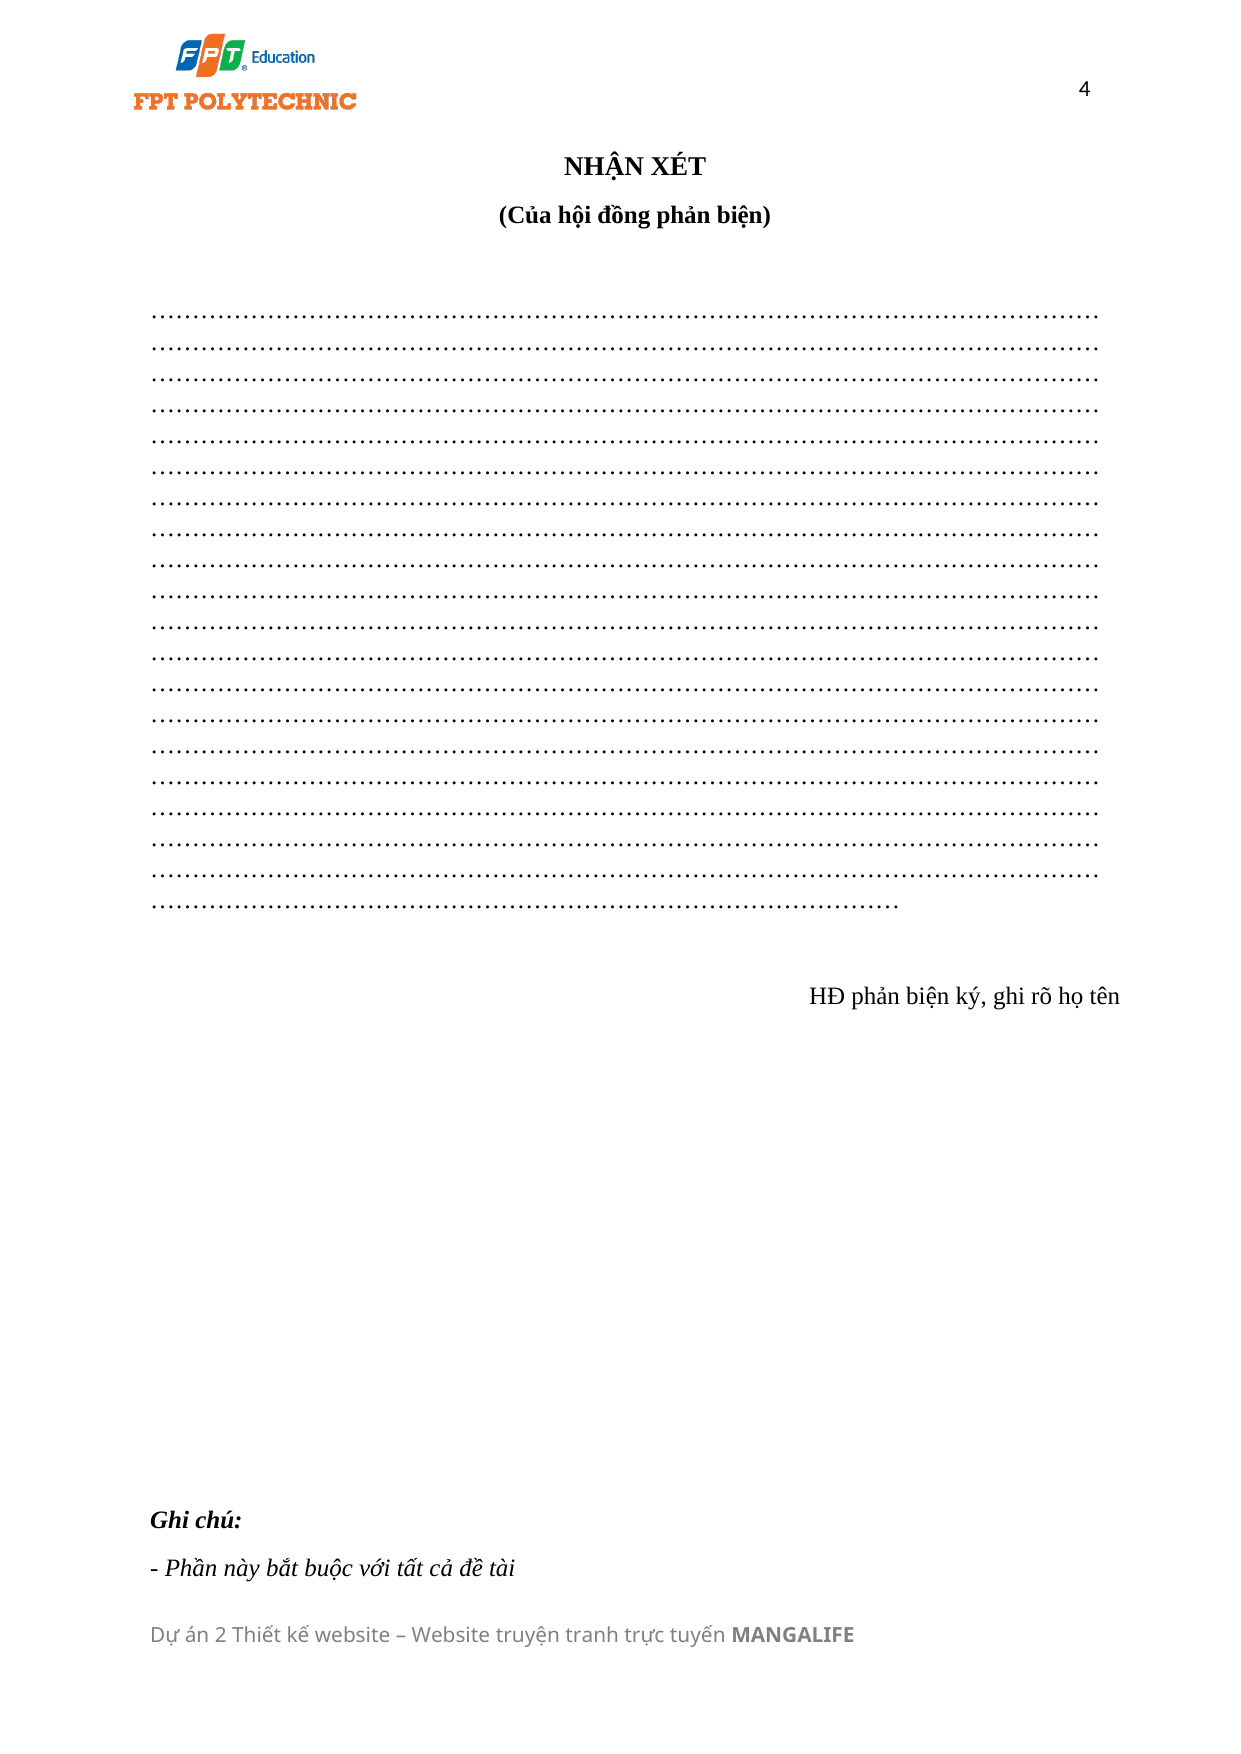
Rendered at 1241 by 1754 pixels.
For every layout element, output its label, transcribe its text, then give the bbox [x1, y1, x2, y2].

text - Phần này bắt buộc với tất cả đề tài [150, 1553, 1120, 1582]
text HĐ phản biện ký, ghi rõ họ tên [150, 981, 1120, 1009]
text (Của hội đồng phản biện) [150, 200, 1120, 229]
text …………………………………………………………………………………………………………………………………………………………………………………………………………………………………………………………………………………………………………………………………………………………………………………………………………………………………………………………………………………………………………………………………………………………………………………………………………………………………………………………………………………………………………………………………………………………………………………………………………………………………………………………………………………………………………………………………………………………………………………………………………………………………………………………………………………………………………………………………………………………………………………………………………………………………………………………………………………………………………………………………………………………………………………………………………………………………………………………………………………………………………………………………………………………………………………………………………………………………………………………………………………………………………………………………………………………………………………………………………………………………………………………………………………………………………………………………………………………………………………………………………………………………………………………………………………… [150, 296, 1120, 914]
text Ghi chú: [150, 1506, 1120, 1534]
picture [126, 26, 364, 117]
text NHẬN XÉT [150, 150, 1120, 181]
